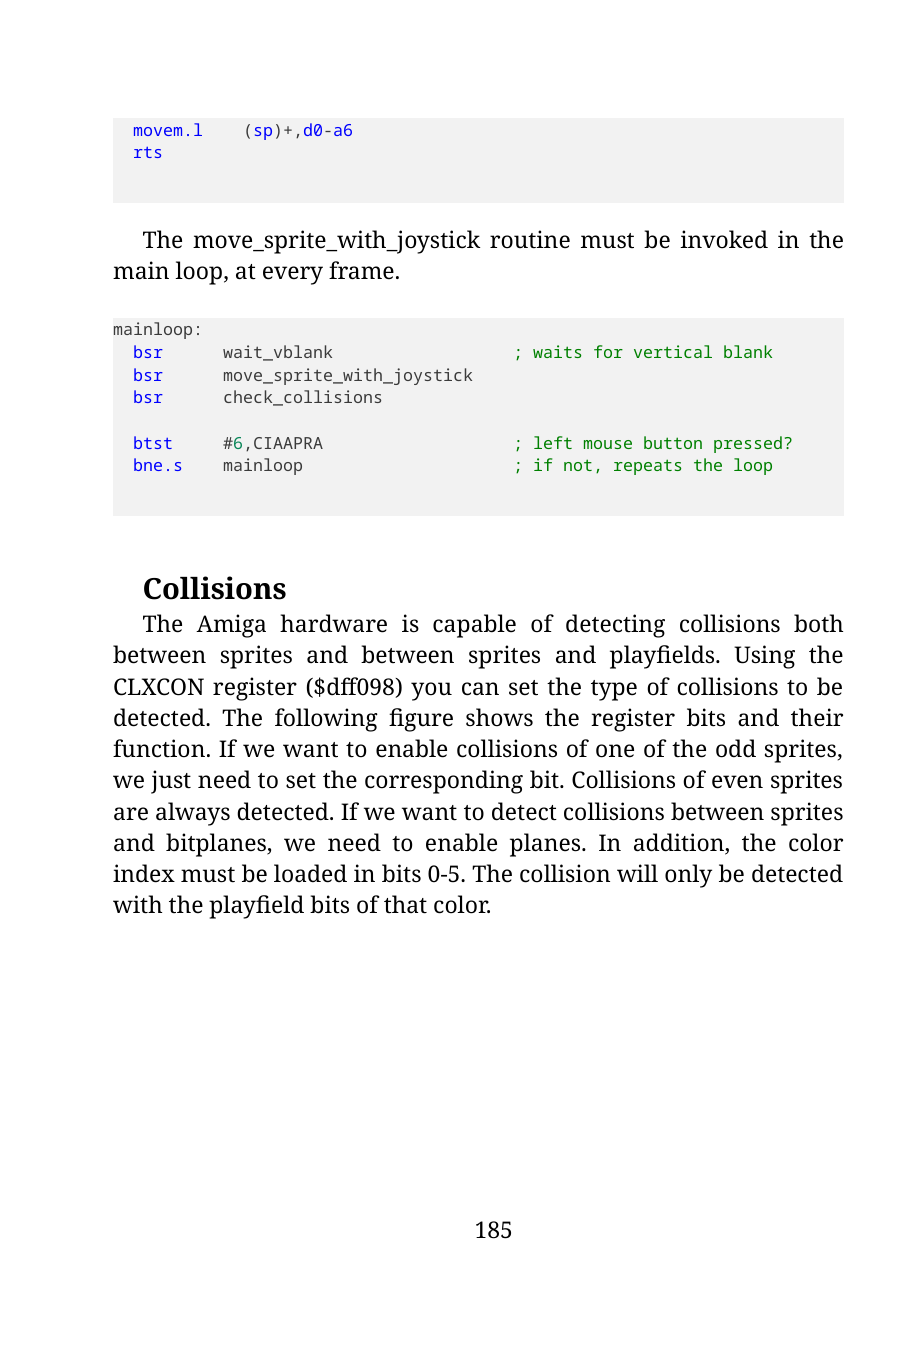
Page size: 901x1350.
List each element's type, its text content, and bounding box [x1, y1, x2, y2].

text btst #6,CIAAPRA ; left mouse button pressed? [113, 431, 844, 454]
text bne.s mainloop ; if not, repeats the loop [113, 454, 844, 477]
text movem.l (sp)+,d0-a6 [113, 118, 844, 141]
text mainloop: [113, 318, 844, 341]
text The Amiga hardware is capable of detecting collisions both between sprites and between sprites and playfields. Using the CLXCON register ($dff098) you can set the type of collisions to be detected. The following figure shows the register bits and their function. If we want to enable collisions of one of the odd sprites, we just need to set the corresponding bit. Collisions of even sprites are always detected. If we want to detect collisions between sprites and bitplanes, we need to enable planes. In addition, the color index must be loaded in bits 0-5. The collision will only be detected with the playfield bits of that color. [113, 608, 844, 921]
subtitle Collisions [113, 568, 844, 608]
text bsr move_sprite_with_joystick [113, 363, 844, 386]
text rts [113, 141, 844, 163]
text bsr check_collisions [113, 386, 844, 409]
text The move_sprite_with_joystick routine must be invoked in the main loop, at every frame. [113, 224, 844, 287]
text bsr wait_vblank ; waits for vertical blank [113, 341, 844, 363]
